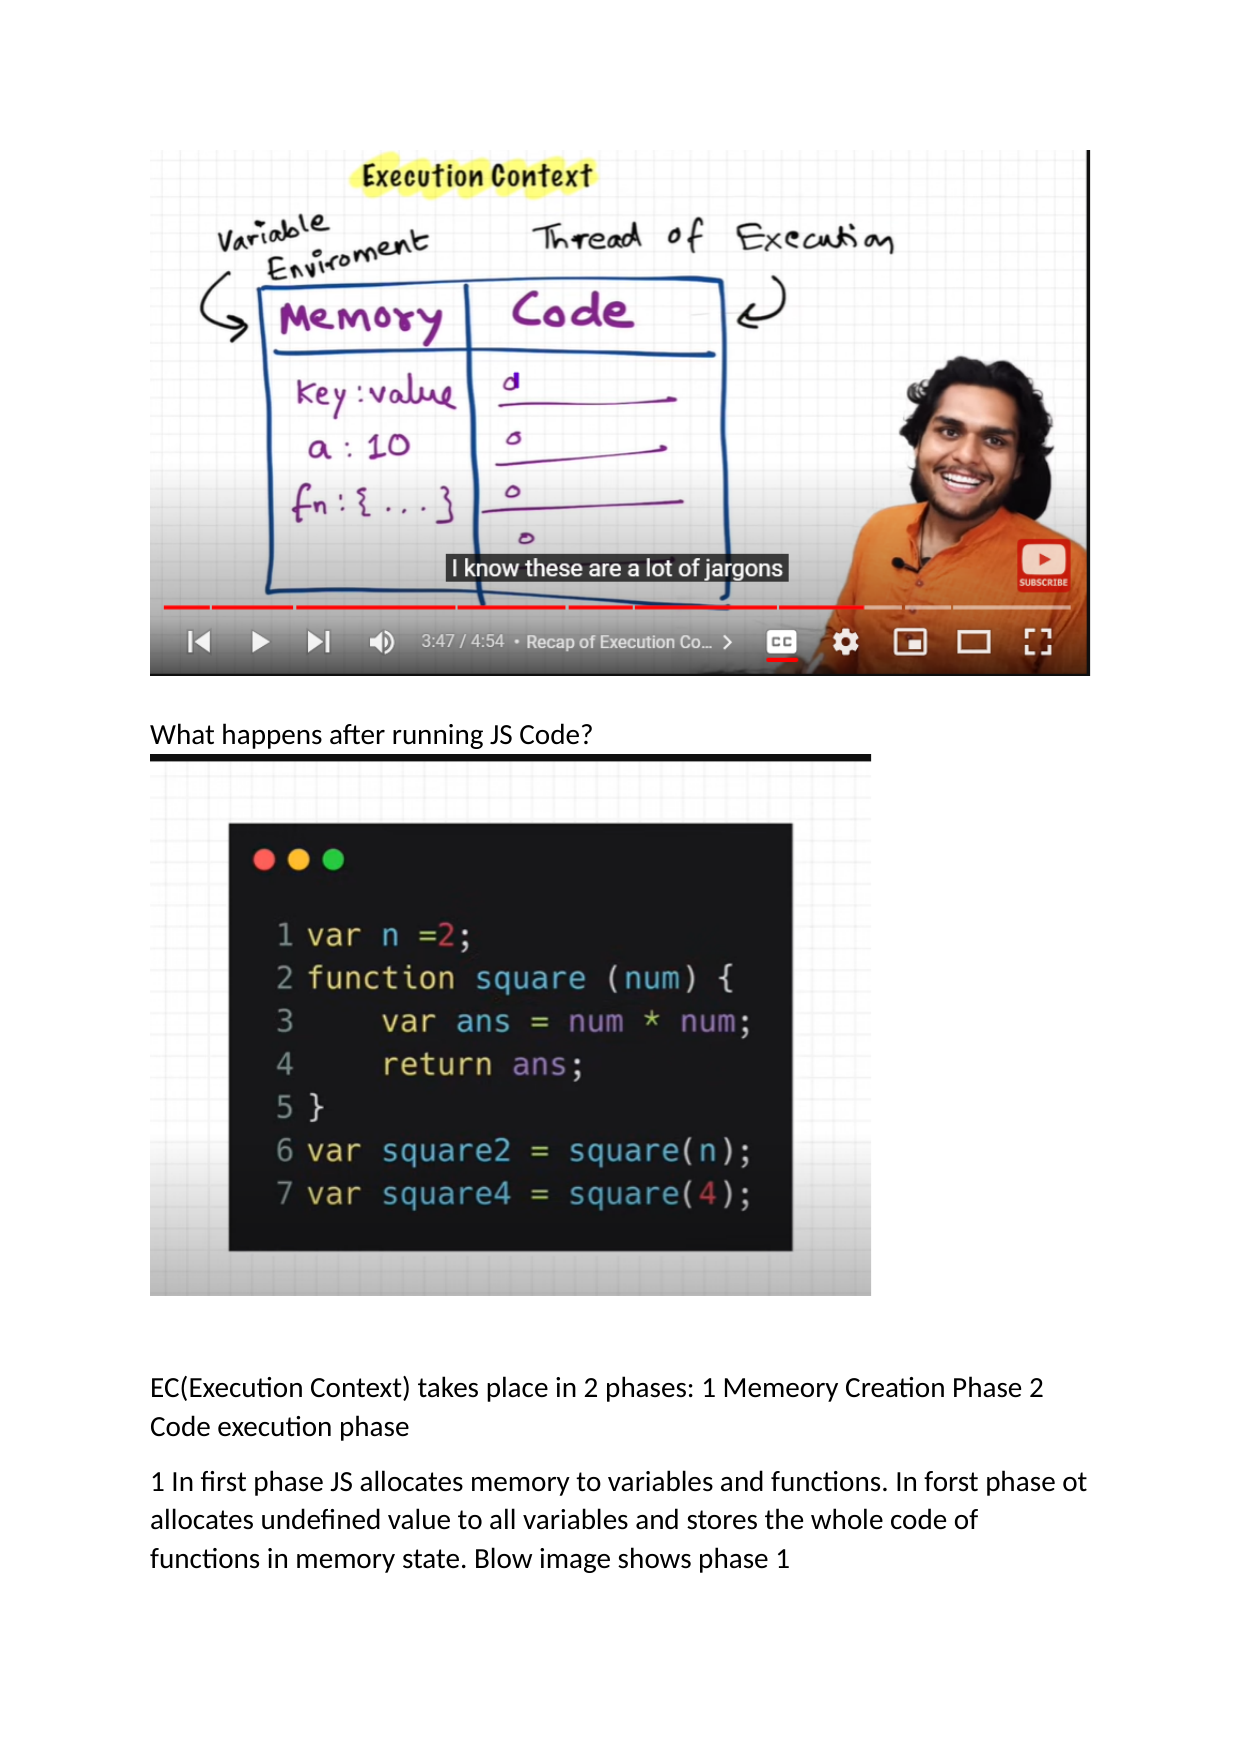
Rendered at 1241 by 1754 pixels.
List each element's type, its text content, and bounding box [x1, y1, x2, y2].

picture [150, 754, 872, 1296]
picture [150, 150, 1091, 676]
text 1 In first phase JS allocates memory to variables and functions. In forst phase ot allocates undefined value to all variables and stores the whole code of functions in memory state. Blow image shows phase 1 [150, 1463, 1090, 1575]
text EC(Execution Context) takes place in 2 phases: 1 Memeory Creation Phase 2 Code execution phase [150, 1369, 1090, 1443]
